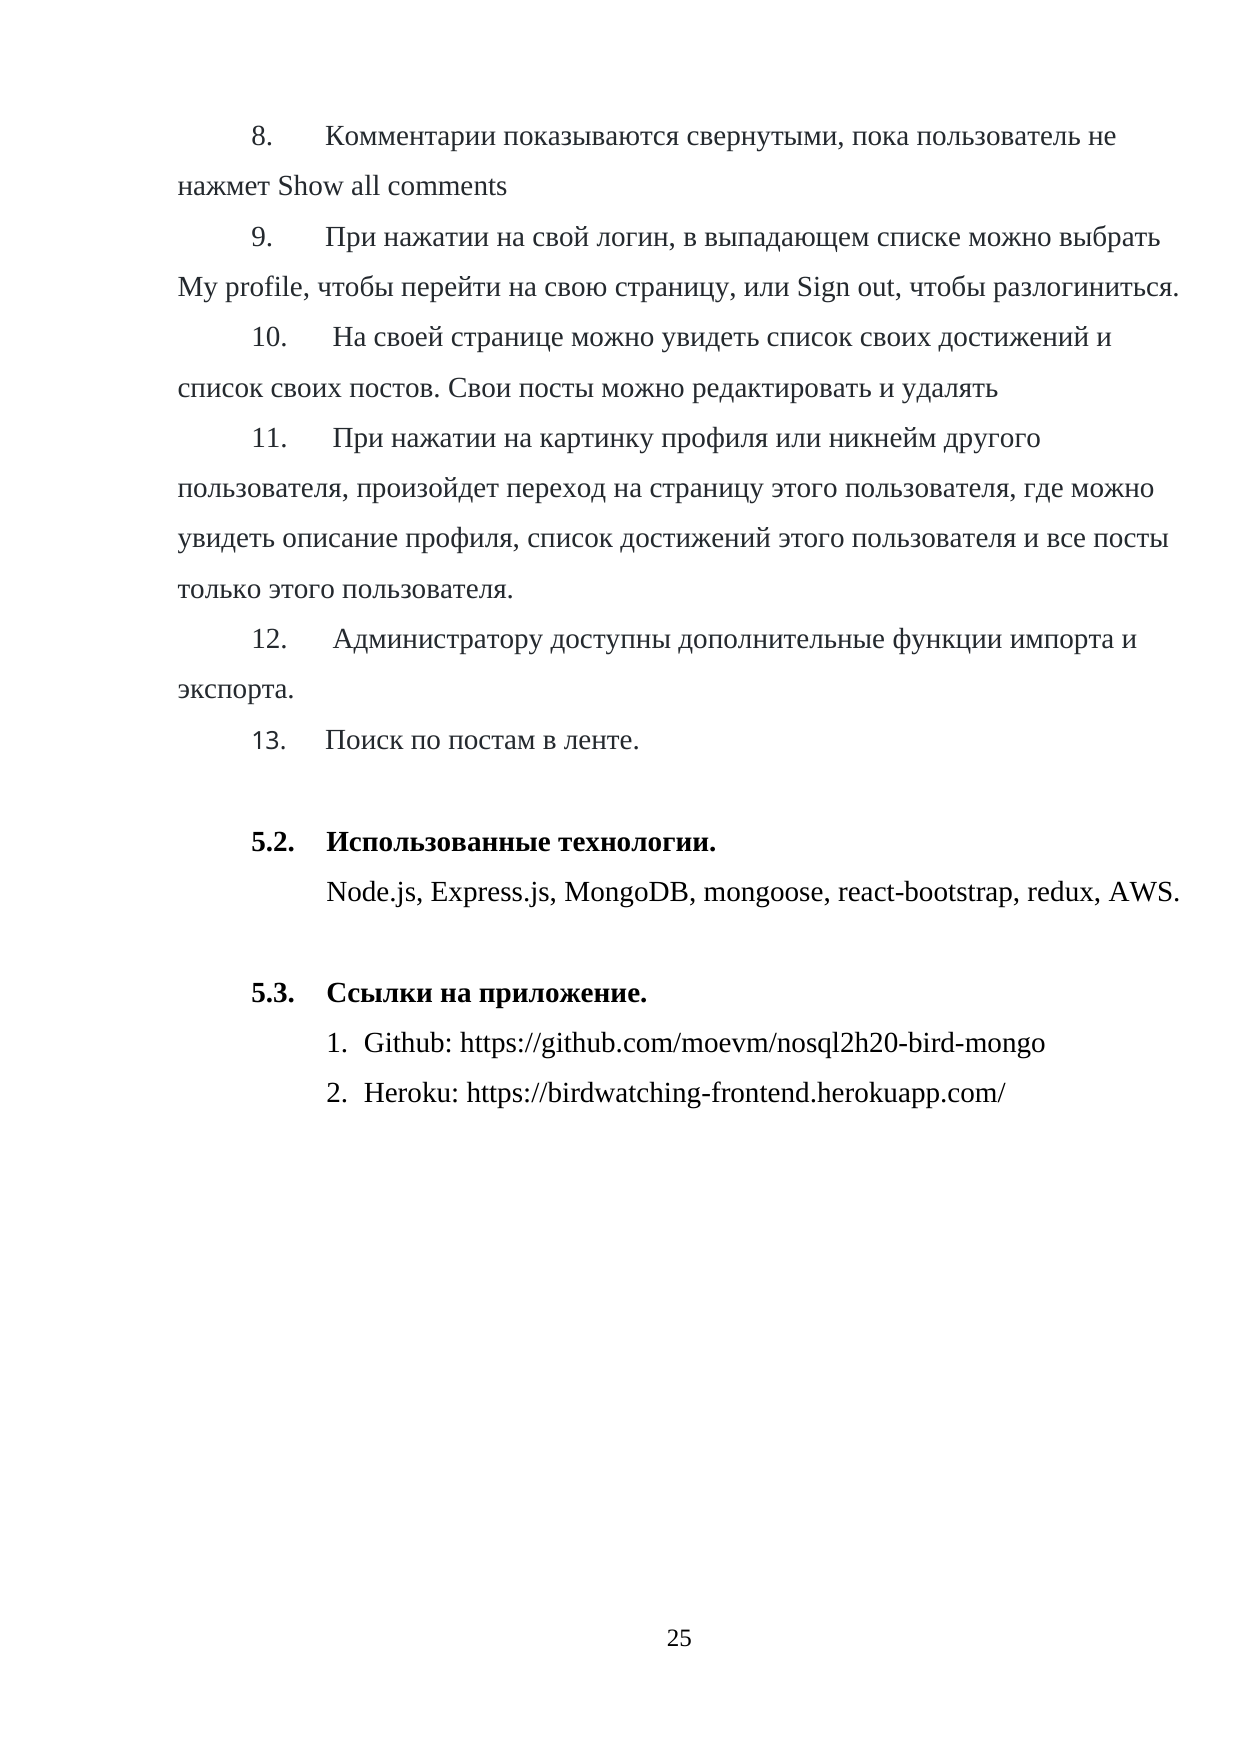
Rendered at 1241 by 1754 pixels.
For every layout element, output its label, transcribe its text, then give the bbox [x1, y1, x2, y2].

list Heroku: https://birdwatching-frontend.herokuapp.com/ [326, 1076, 1181, 1109]
list При нажатии на свой логин, в выпадающем списке можно выбрать My profile, чтобы перейти на свою страницу, или Sign out, чтобы разлогиниться. [177, 219, 1181, 303]
list На своей странице можно увидеть список своих достижений и список своих постов. Свои посты можно редактировать и удалять [177, 319, 1181, 403]
text Node.js, Express.js, MongoDB, mongoose, react-bootstrap, redux, AWS. [326, 874, 1181, 908]
list Ссылки на приложение. [251, 975, 1181, 1008]
list Комментарии показываются свернутыми, пока пользователь не нажмет Show all comments [177, 118, 1181, 202]
list При нажатии на картинку профиля или никнейм другого пользователя, произойдет переход на страницу этого пользователя, где можно увидеть описание профиля, список достижений этого пользователя и все посты только этого пользователя. [177, 420, 1181, 604]
list Github: https://github.com/moevm/nosql2h20-bird-mongo [326, 1025, 1181, 1059]
list Администратору доступны дополнительные функции импорта и экспорта. [177, 621, 1181, 705]
list Использованные технологии. [251, 824, 1181, 858]
list Поиск по постам в ленте. [177, 722, 1181, 756]
